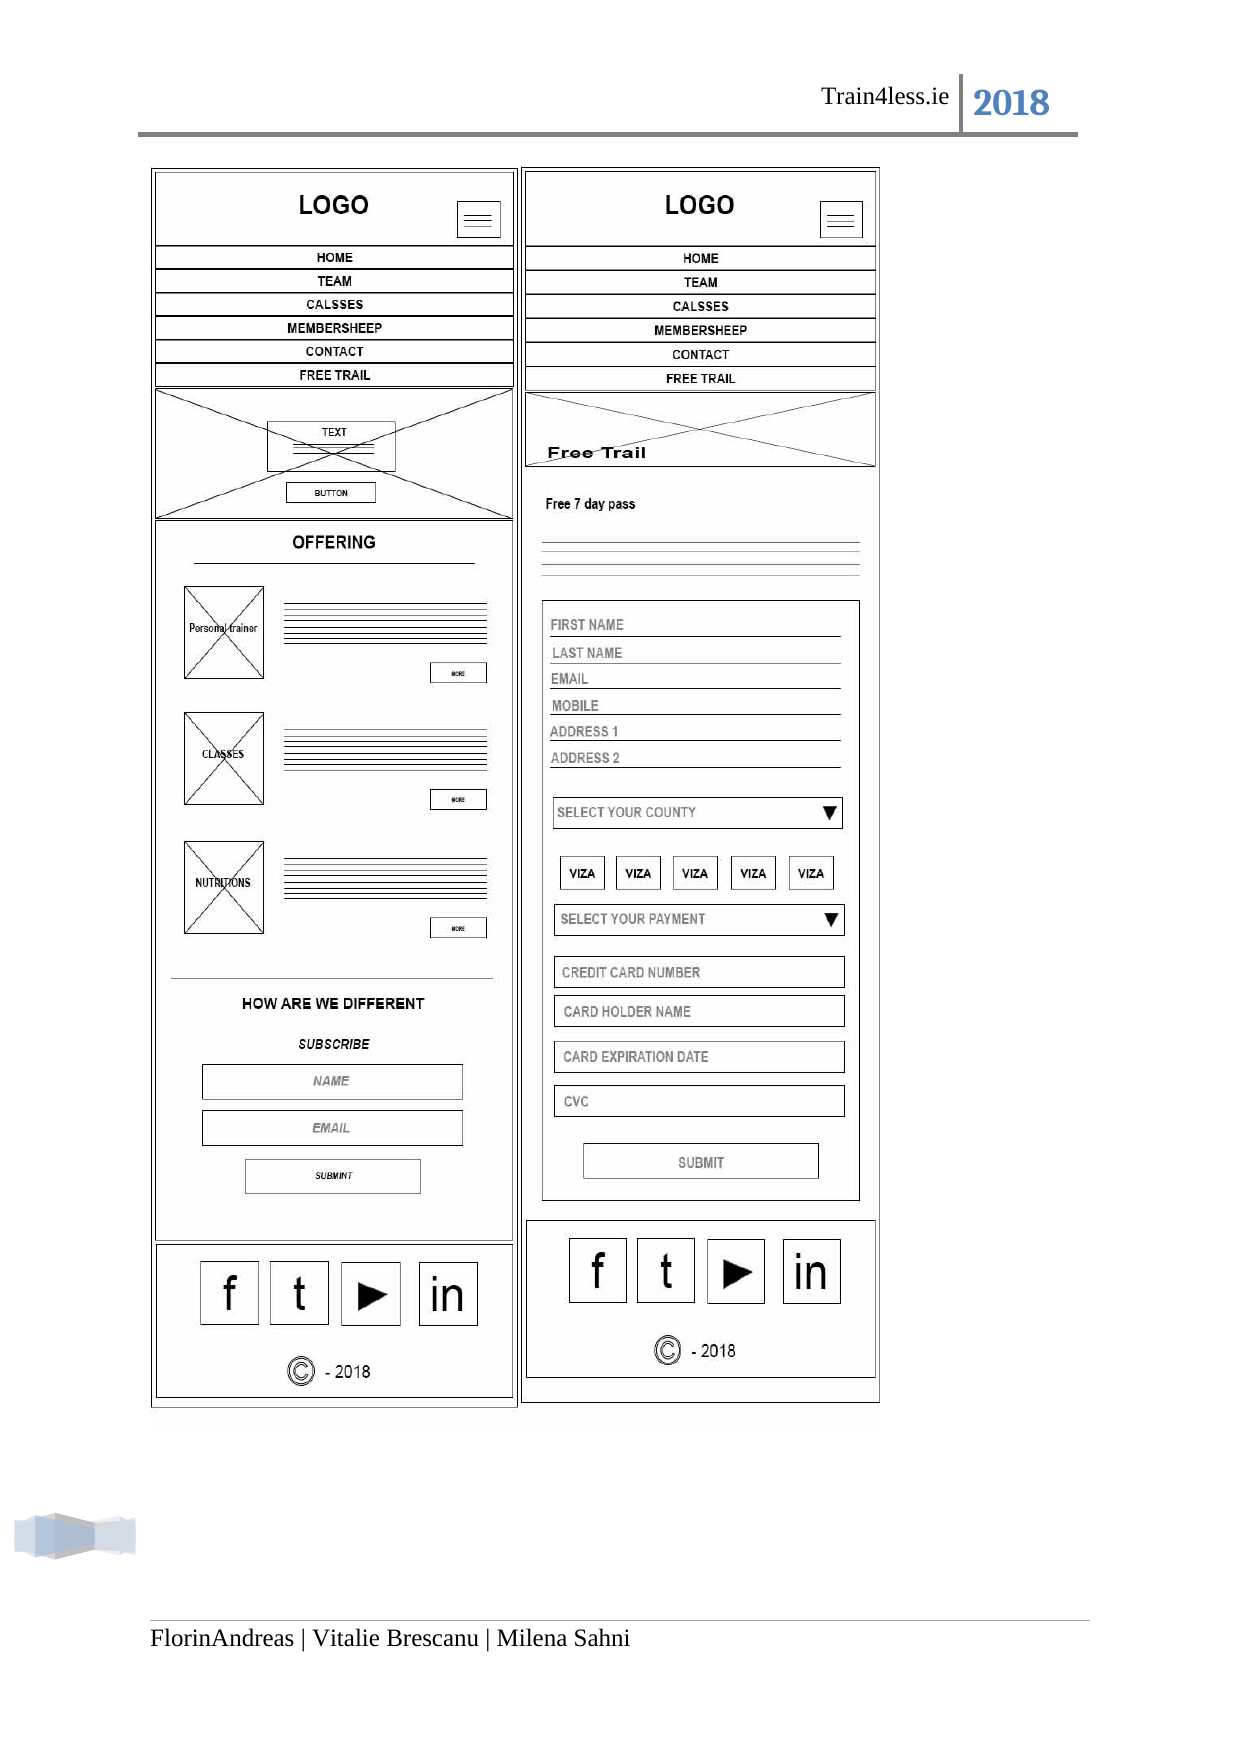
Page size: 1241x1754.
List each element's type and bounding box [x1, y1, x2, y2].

picture [150, 165, 883, 1428]
